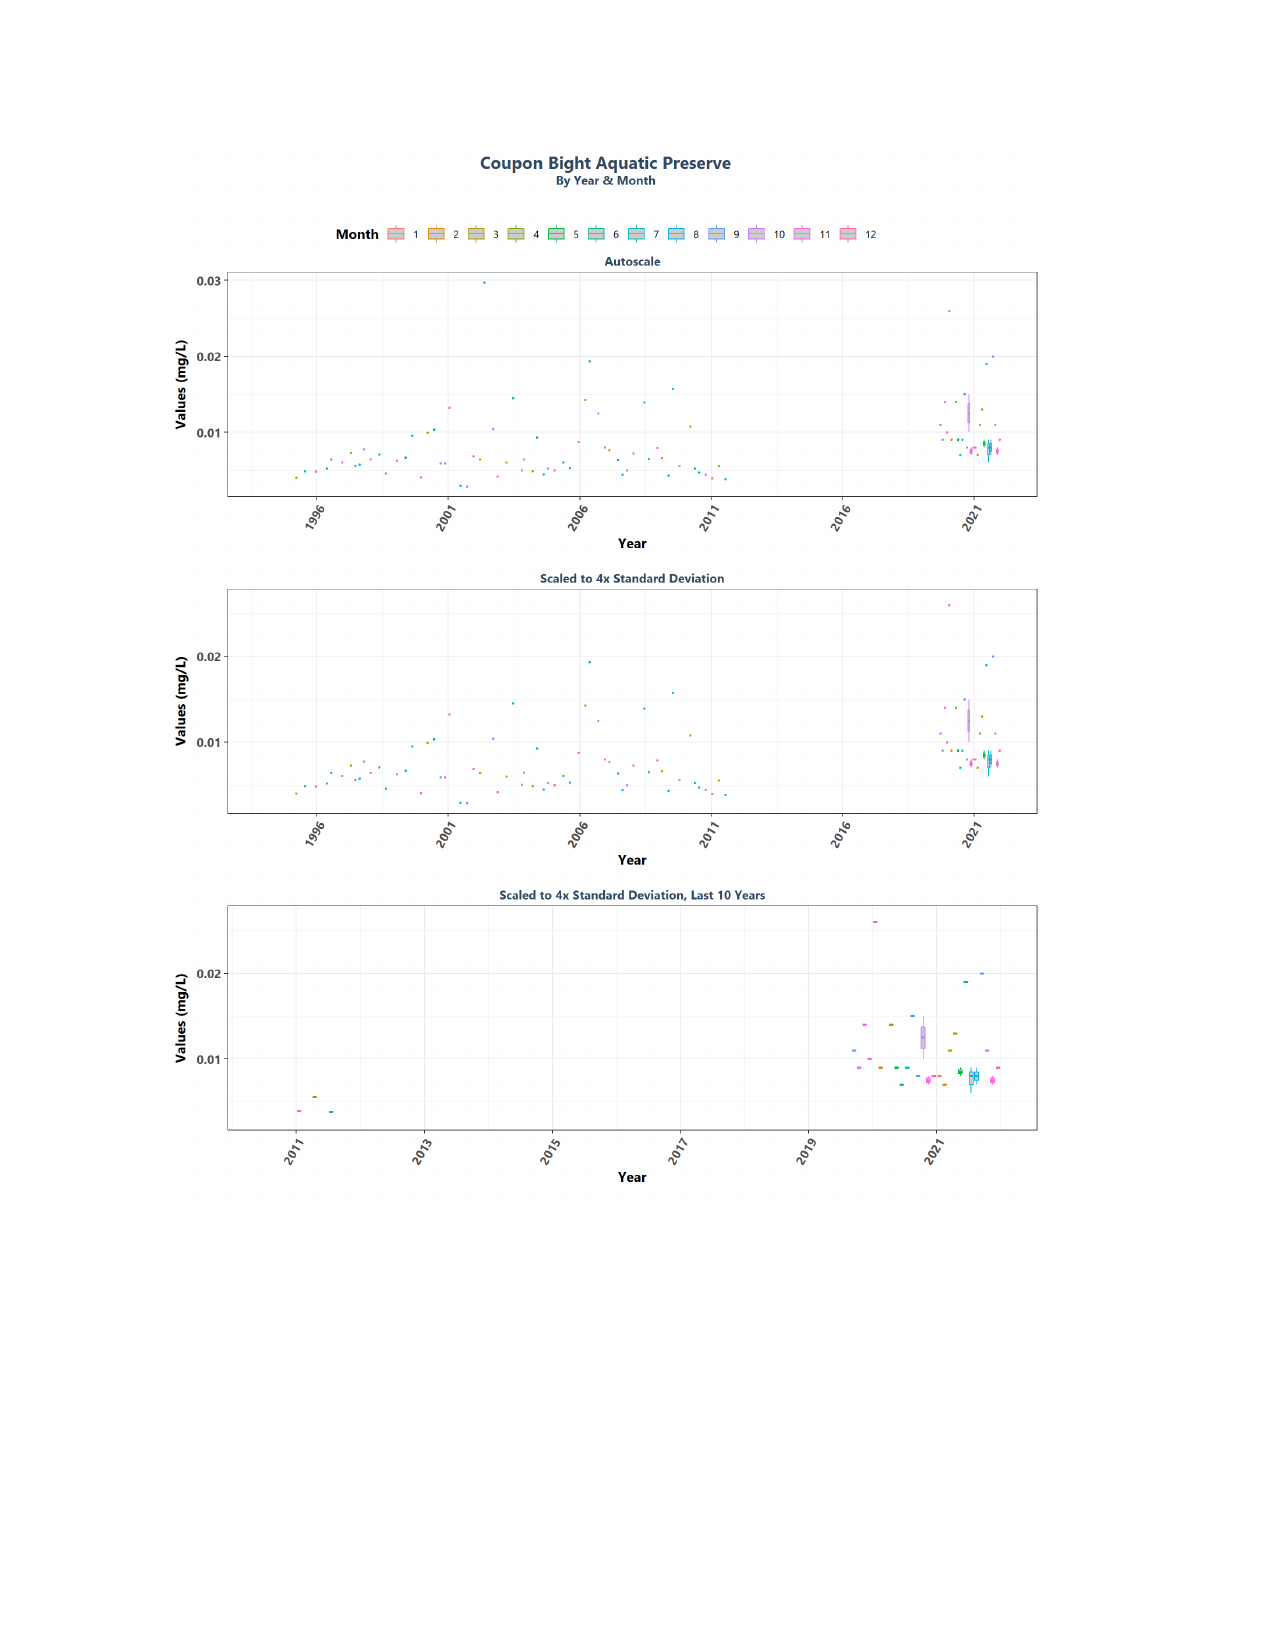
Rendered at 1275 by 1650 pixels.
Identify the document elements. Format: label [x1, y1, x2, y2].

picture [168, 150, 1044, 1200]
